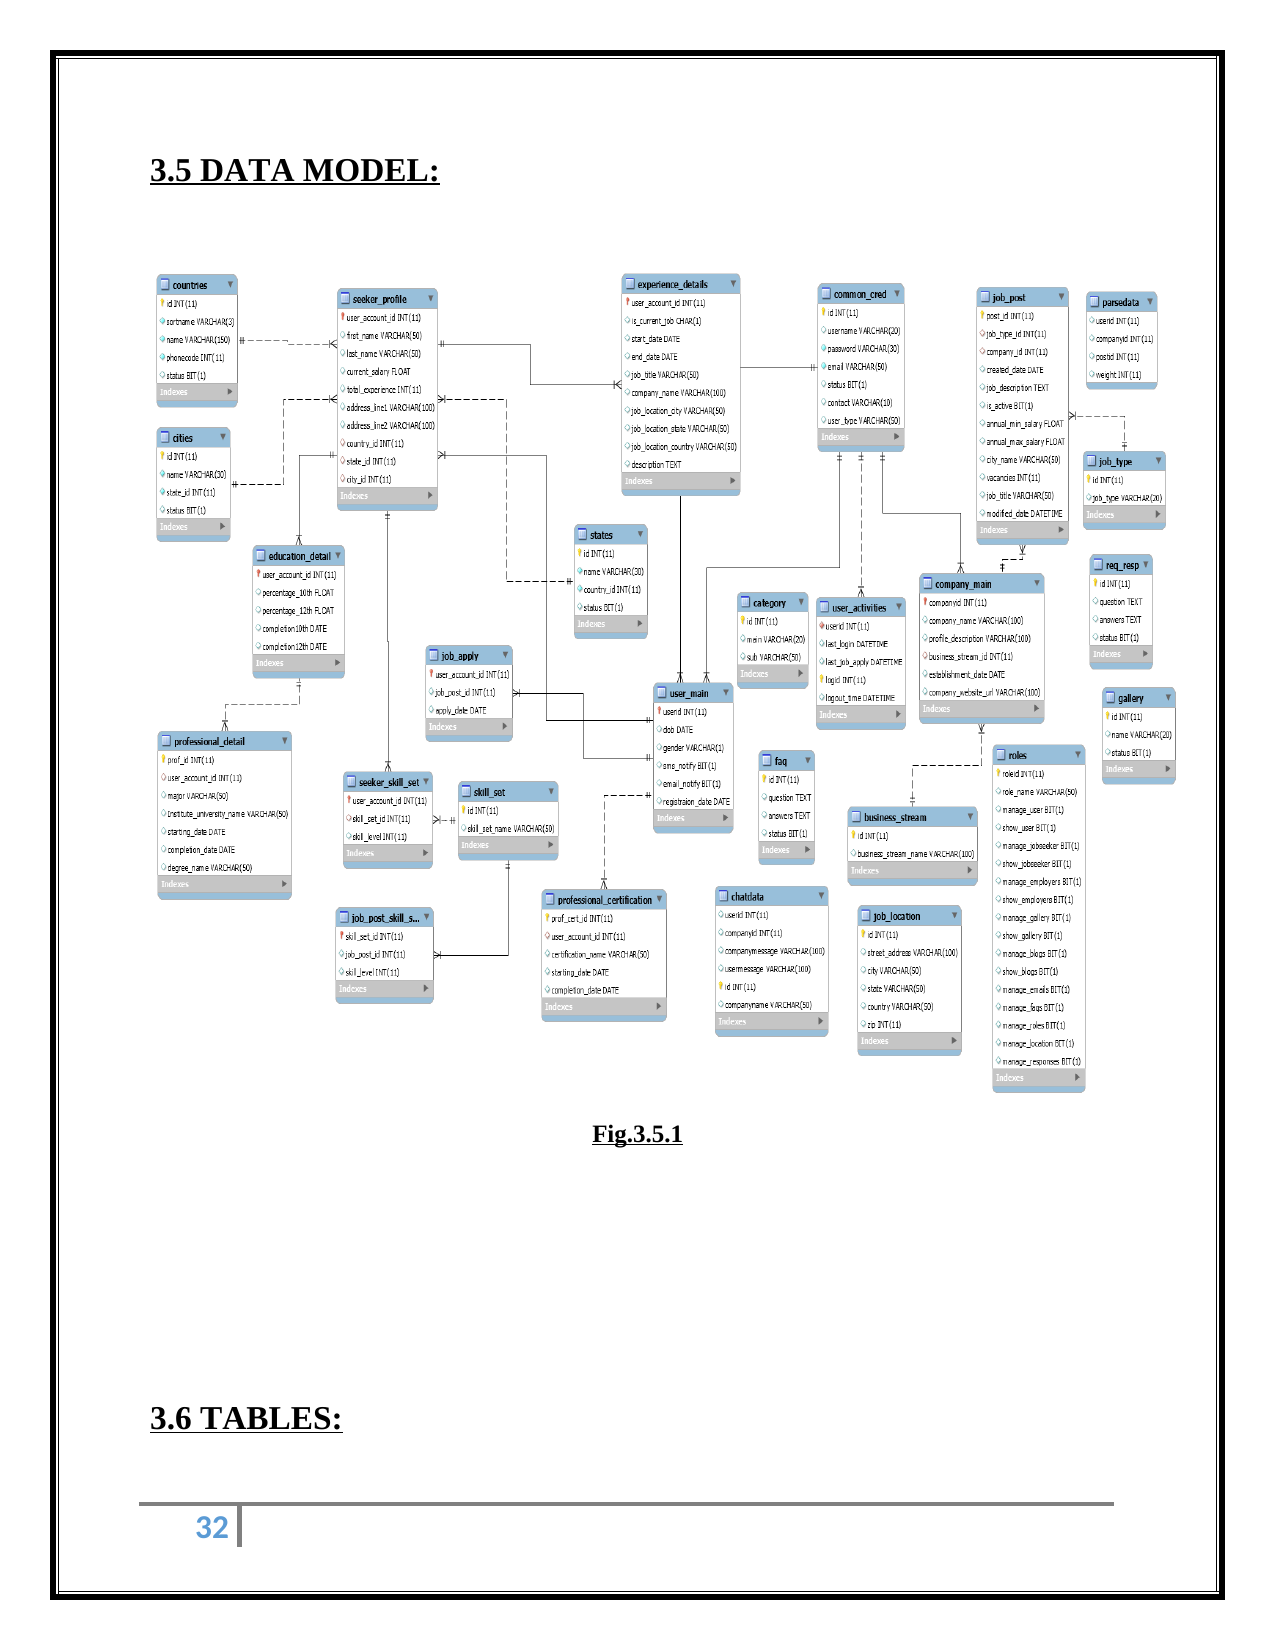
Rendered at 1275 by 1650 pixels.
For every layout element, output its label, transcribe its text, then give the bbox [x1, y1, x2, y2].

text Fig.3.5.1 [150, 1119, 1125, 1147]
picture [150, 266, 1181, 1100]
text 3.5 DATA MODEL: [150, 150, 1125, 188]
text 3.6 TABLES: [150, 1398, 1125, 1437]
